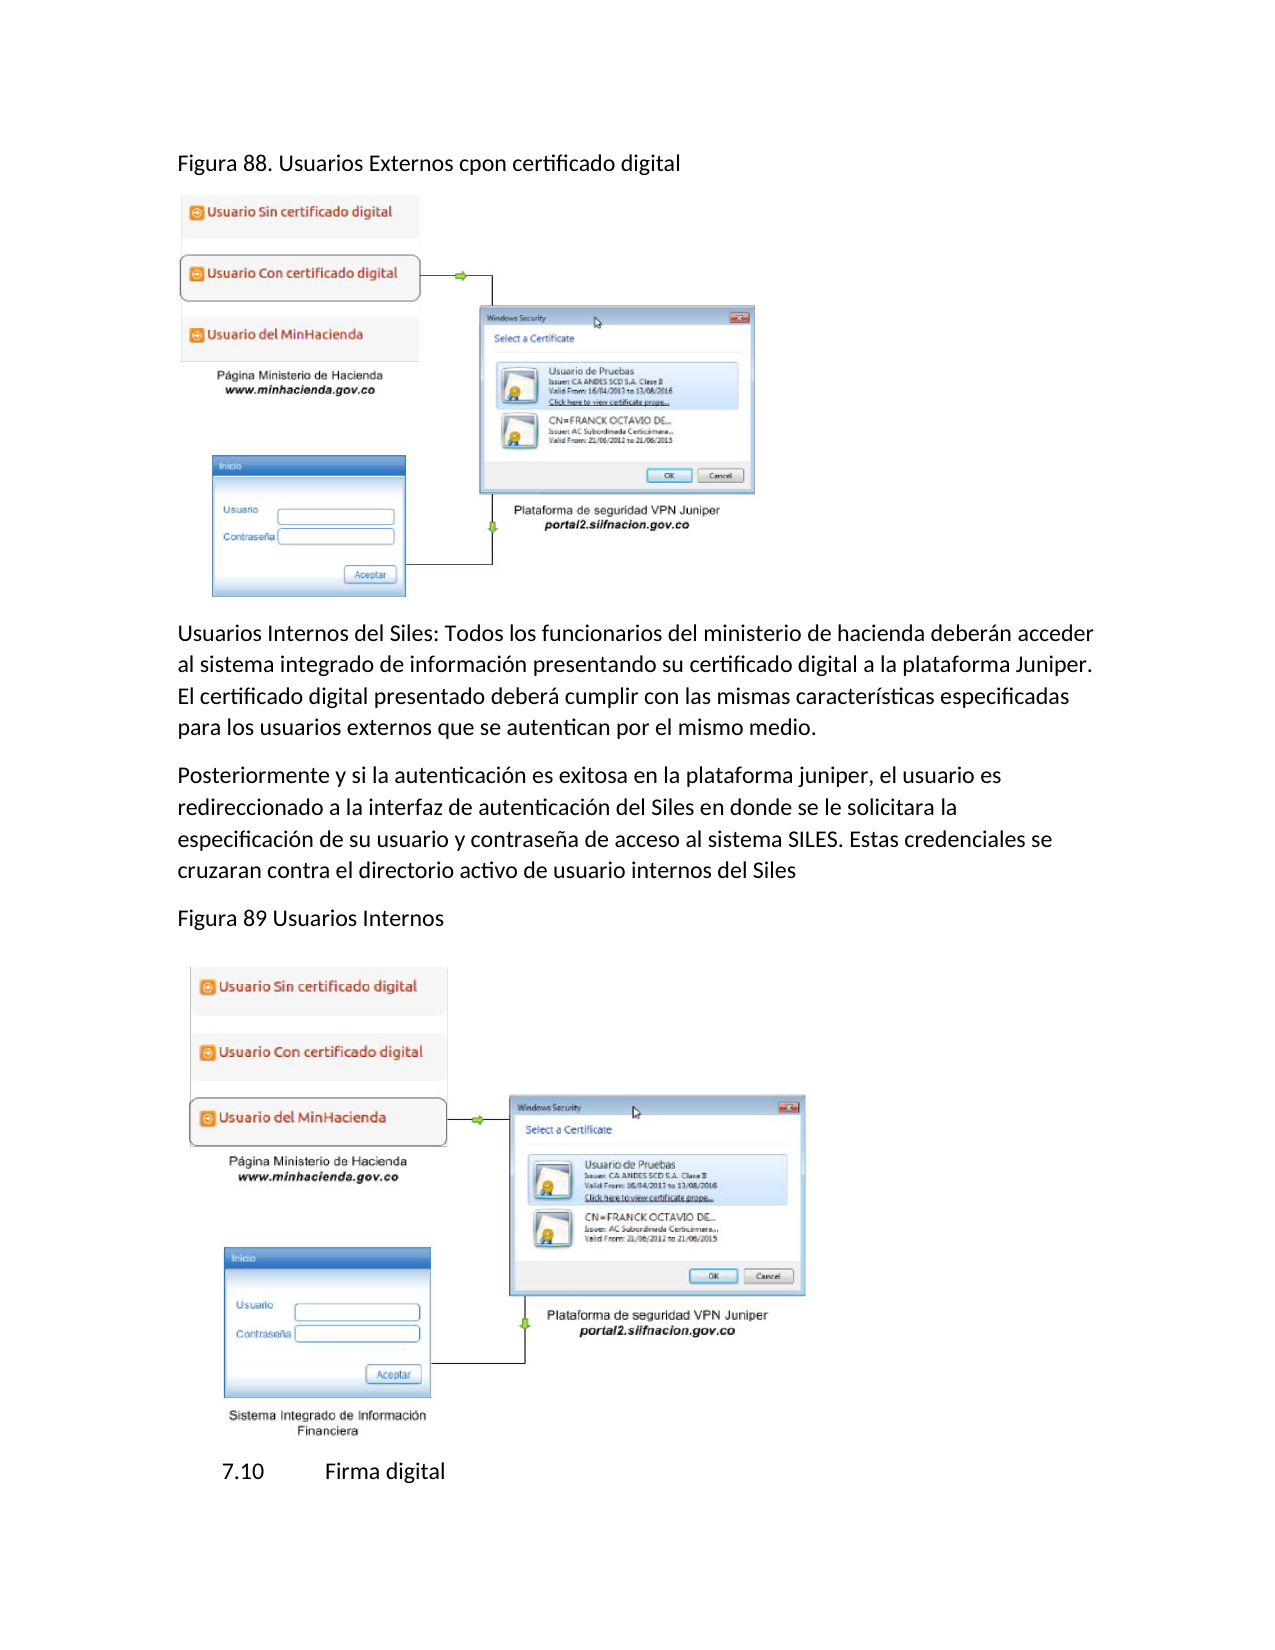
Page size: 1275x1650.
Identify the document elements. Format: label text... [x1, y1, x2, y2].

text Figura 89 Usuarios Internos [177, 903, 1098, 933]
text Figura 88. Usuarios Externos cpon certificado digital [177, 148, 1098, 177]
text Usuarios Internos del Siles: Todos los funcionarios del ministerio de hacienda deberán acceder al sistema integrado de información presentando su certificado digital a la plataforma Juniper. El certificado digital presentado deberá cumplir con las mismas características especificadas para los usuarios externos que se autentican por el mismo medio. [177, 618, 1098, 742]
list Firma digital [222, 1456, 1098, 1485]
text Posteriormente y si la autenticación es exitosa en la plataforma juniper, el usuario es redireccionado a la interfaz de autenticación del Siles en donde se le solicitara la especificación de su usuario y contraseña de acceso al sistema SILES. Estas credenciales se cruzaran contra el directorio activo de usuario internos del Siles [177, 761, 1098, 884]
